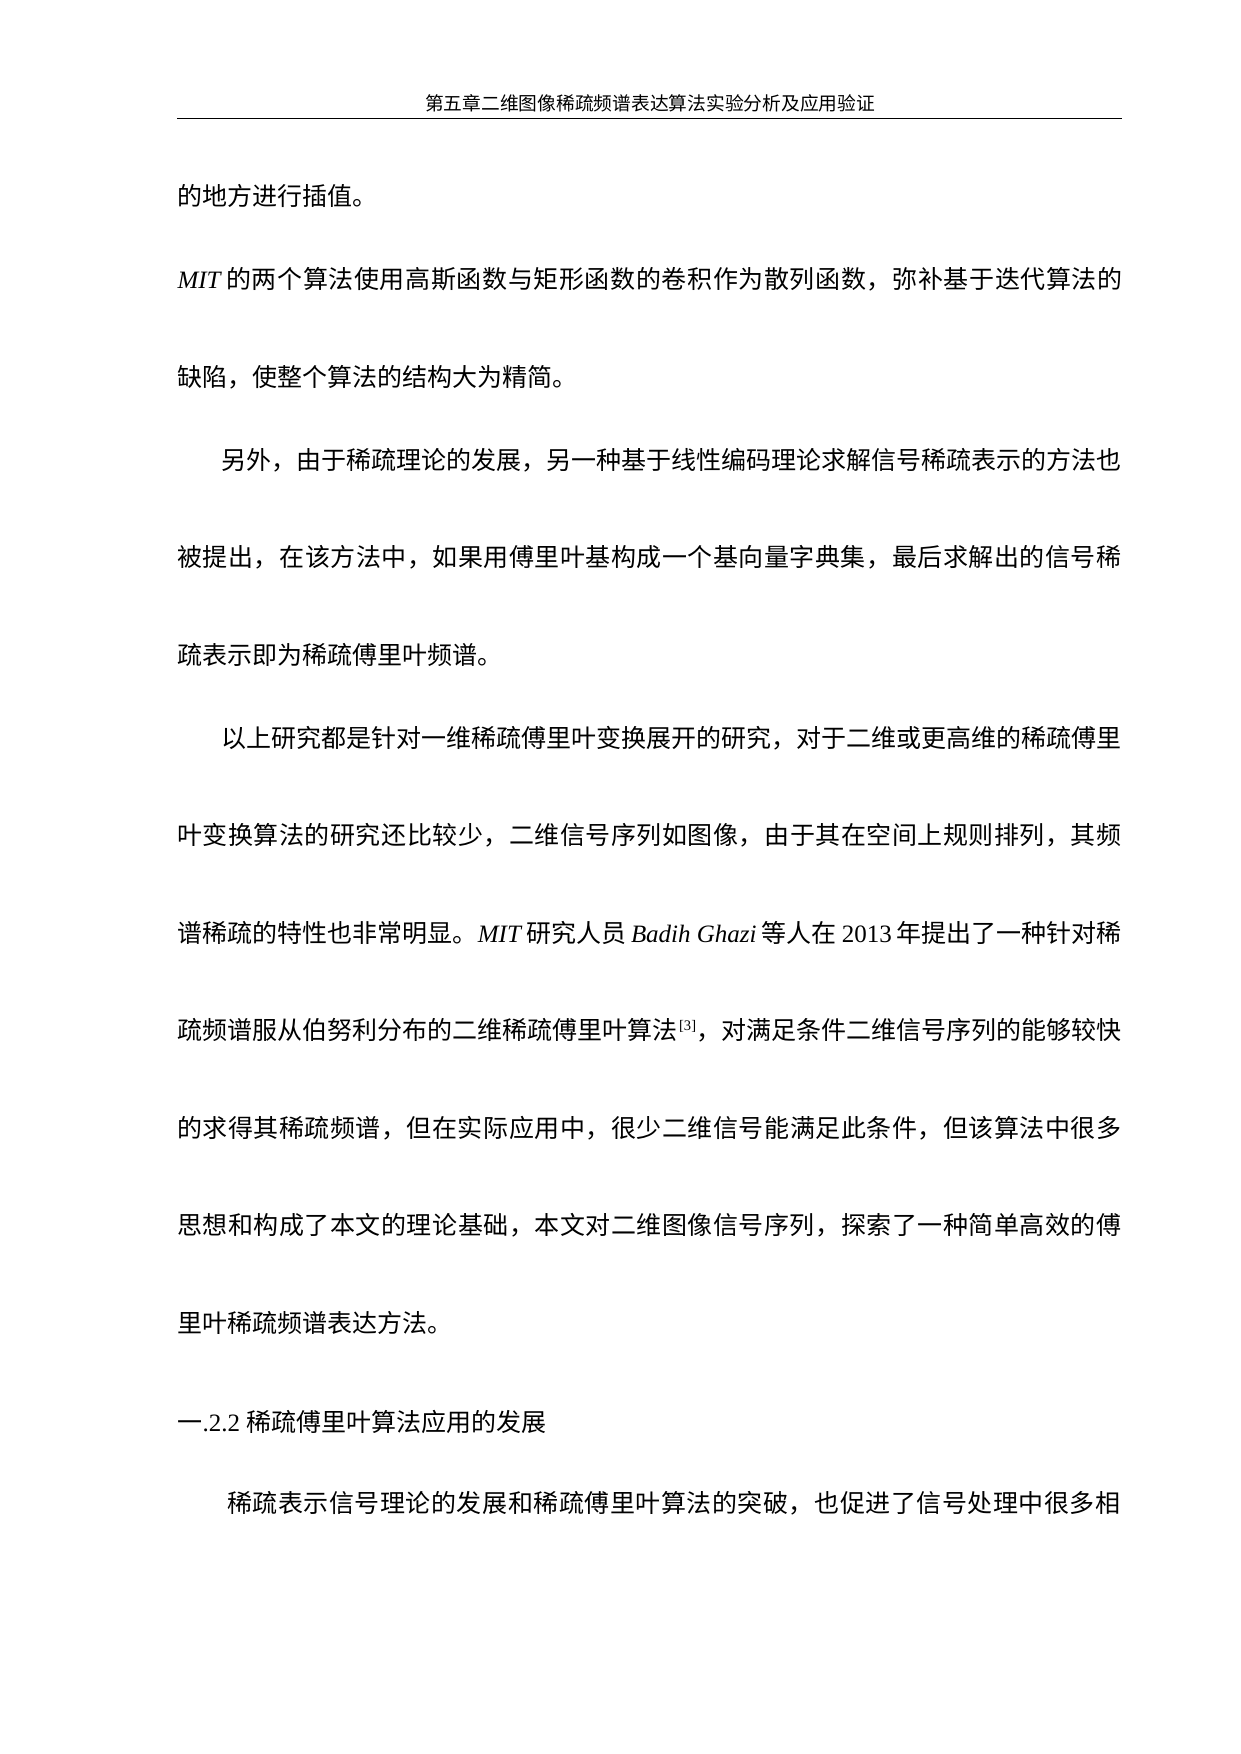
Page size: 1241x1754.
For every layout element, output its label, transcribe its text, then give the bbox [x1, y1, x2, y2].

subtitle 稀疏傅里叶算法应用的发展 [177, 1388, 1122, 1453]
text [177, 1469, 1122, 1534]
text MIT的两个算法使用高斯函数与矩形函数的卷积作为散列函数，弥补基于迭代算法的缺陷，使整个算法的结构大为精简。 [177, 245, 1122, 408]
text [177, 162, 1122, 227]
text 以上研究都是针对一维稀疏傅里叶变换展开的研究，对于二维或更高维的稀疏傅里叶变换算法的研究还比较少，二维信号序列如图像，由于其在空间上规则排列，其频谱稀疏的特性也非常明显。MIT研究人员Badih Ghazi等人在2013年提出了一种针对稀疏频谱服从伯努利分布的二维稀疏傅里叶算法[3]，对满足条件二维信号序列的能够较快的求得其稀疏频谱，但在实际应用中，很少二维信号能满足此条件，但该算法中很多思想和构成了本文的理论基础，本文对二维图像信号序列，探索了一种简单高效的傅里叶稀疏频谱表达方法。 [177, 704, 1122, 1354]
text 另外，由于稀疏理论的发展，另一种基于线性编码理论求解信号稀疏表示的方法也被提出，在该方法中，如果用傅里叶基构成一个基向量字典集，最后求解出的信号稀疏表示即为稀疏傅里叶频谱。 [177, 426, 1122, 686]
